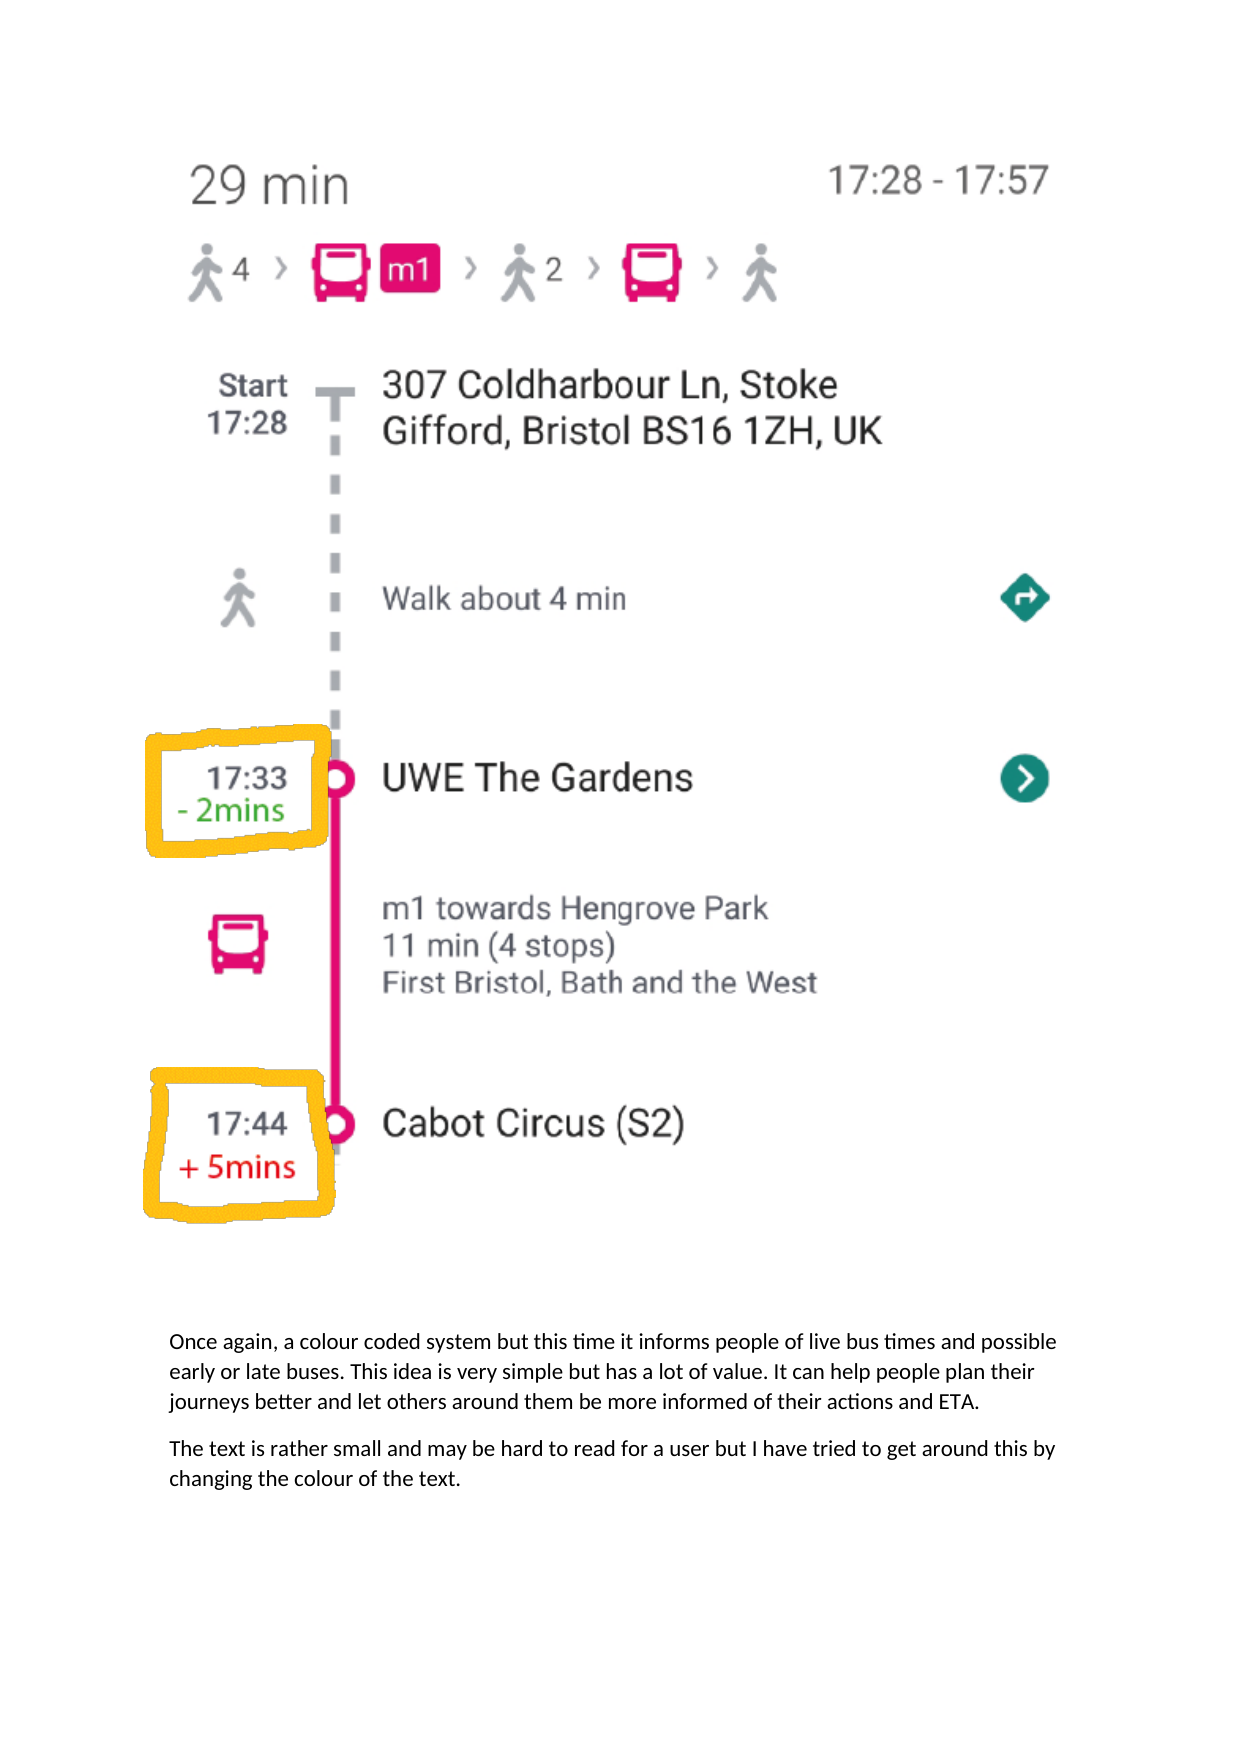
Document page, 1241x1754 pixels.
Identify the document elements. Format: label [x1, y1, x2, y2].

picture [143, 150, 1091, 1225]
